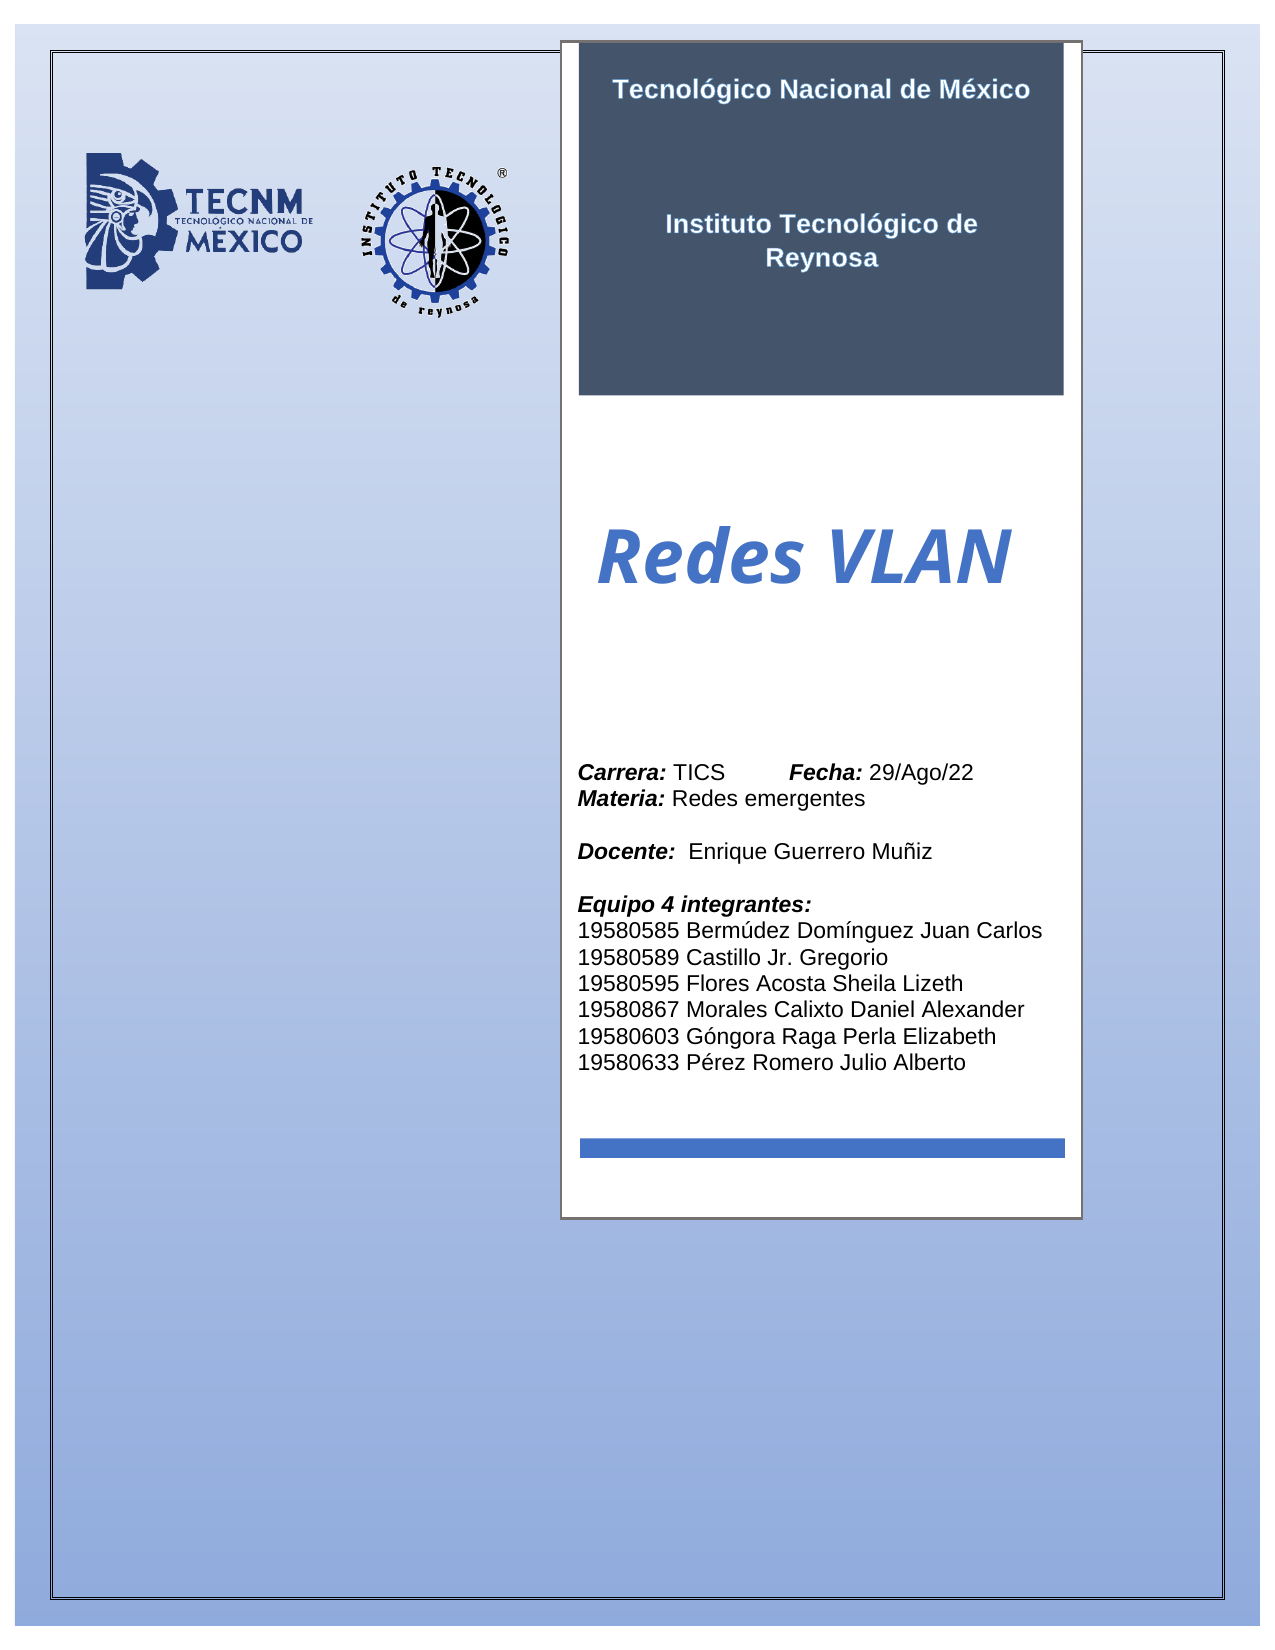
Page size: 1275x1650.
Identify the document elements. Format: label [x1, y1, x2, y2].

picture [82, 150, 559, 338]
